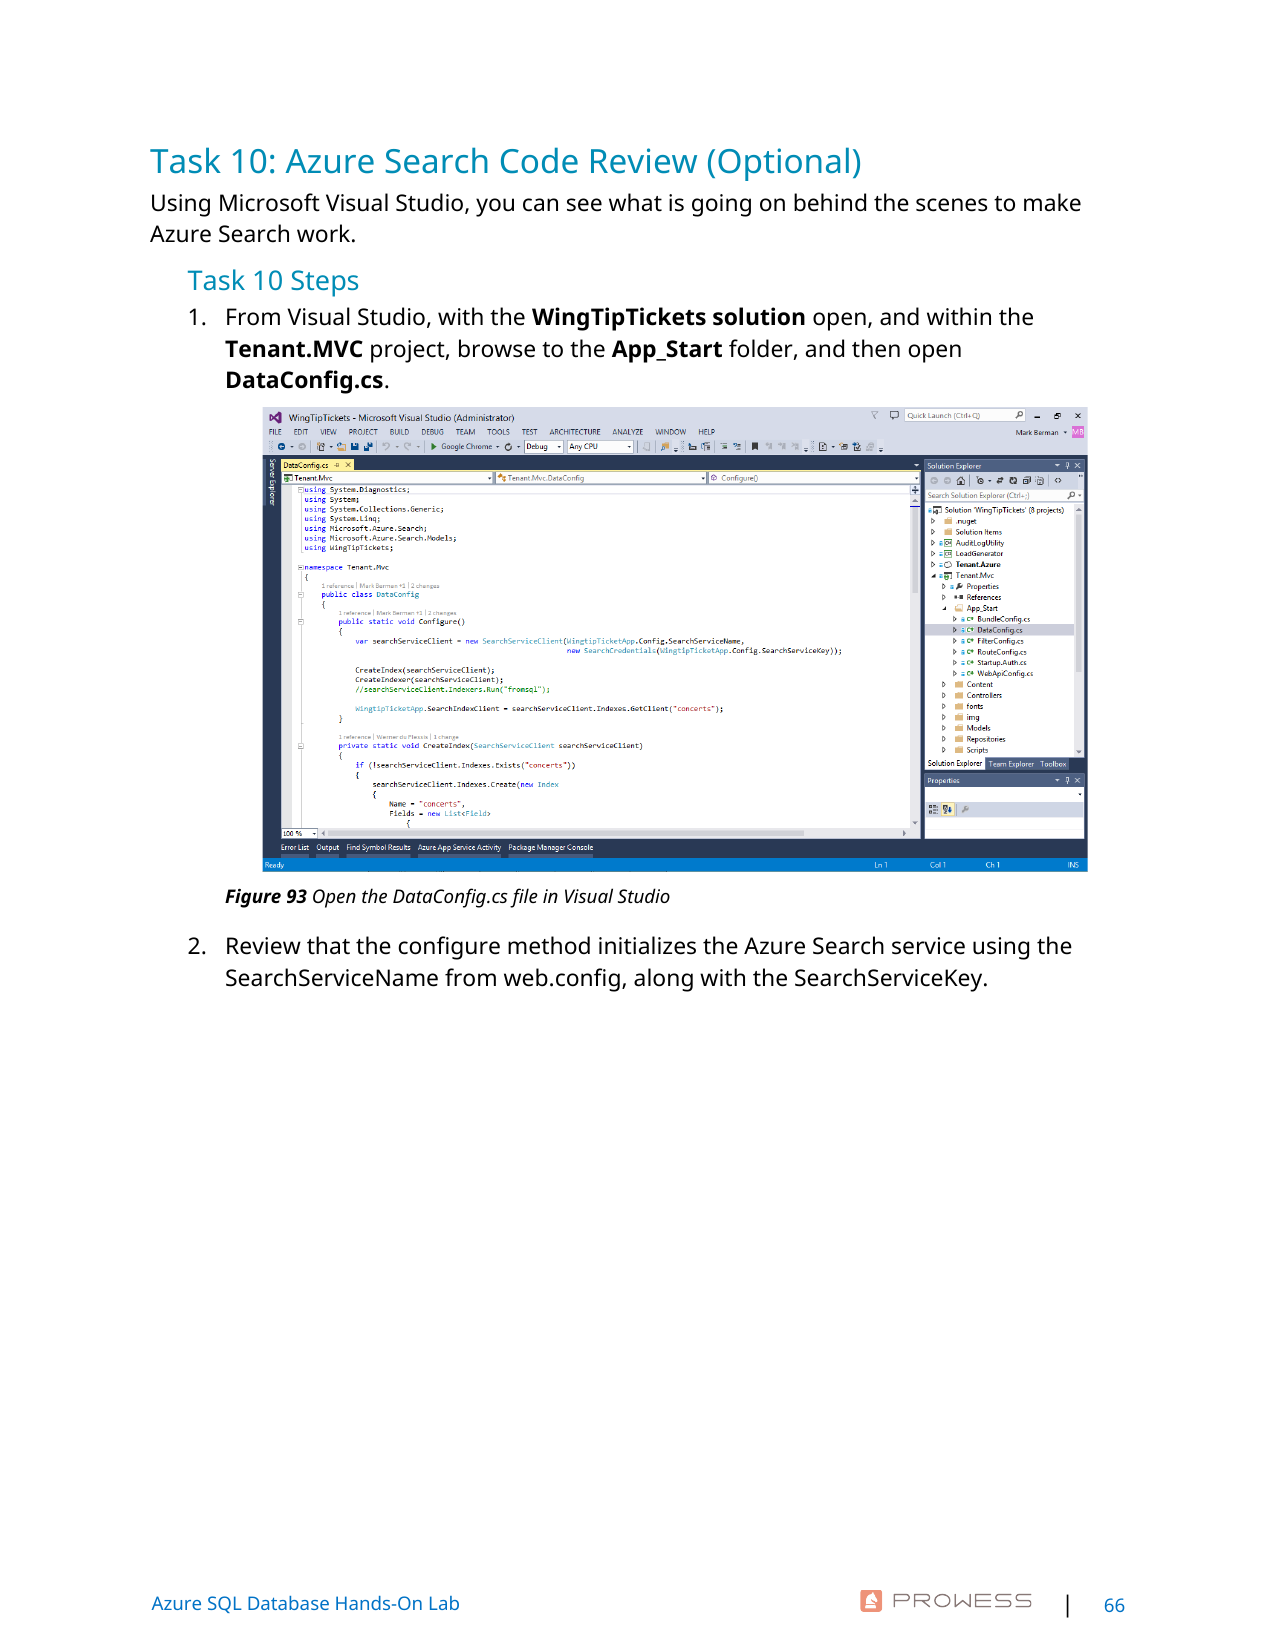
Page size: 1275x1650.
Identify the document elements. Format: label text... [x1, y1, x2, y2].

text Review that the configure method initializes the Azure Search service using the SearchServiceName from web.config, along with the SearchServiceKey. [187, 930, 1125, 993]
subtitle Task 10 Steps [187, 261, 1125, 298]
picture [860, 1590, 1032, 1612]
list Using Microsoft Visual Studio, you can see what is going on behind the scenes to make Azure Search work. [150, 186, 1125, 249]
subtitle Task 10: Azure Search Code Review (Optional) [150, 137, 1125, 183]
picture [262, 407, 1088, 872]
list From Visual Studio, with the WingTipTickets solution open, and within the Tenant.MVC project, browse to the App_Start folder, and then open DataConfig.cs. [187, 301, 1125, 395]
